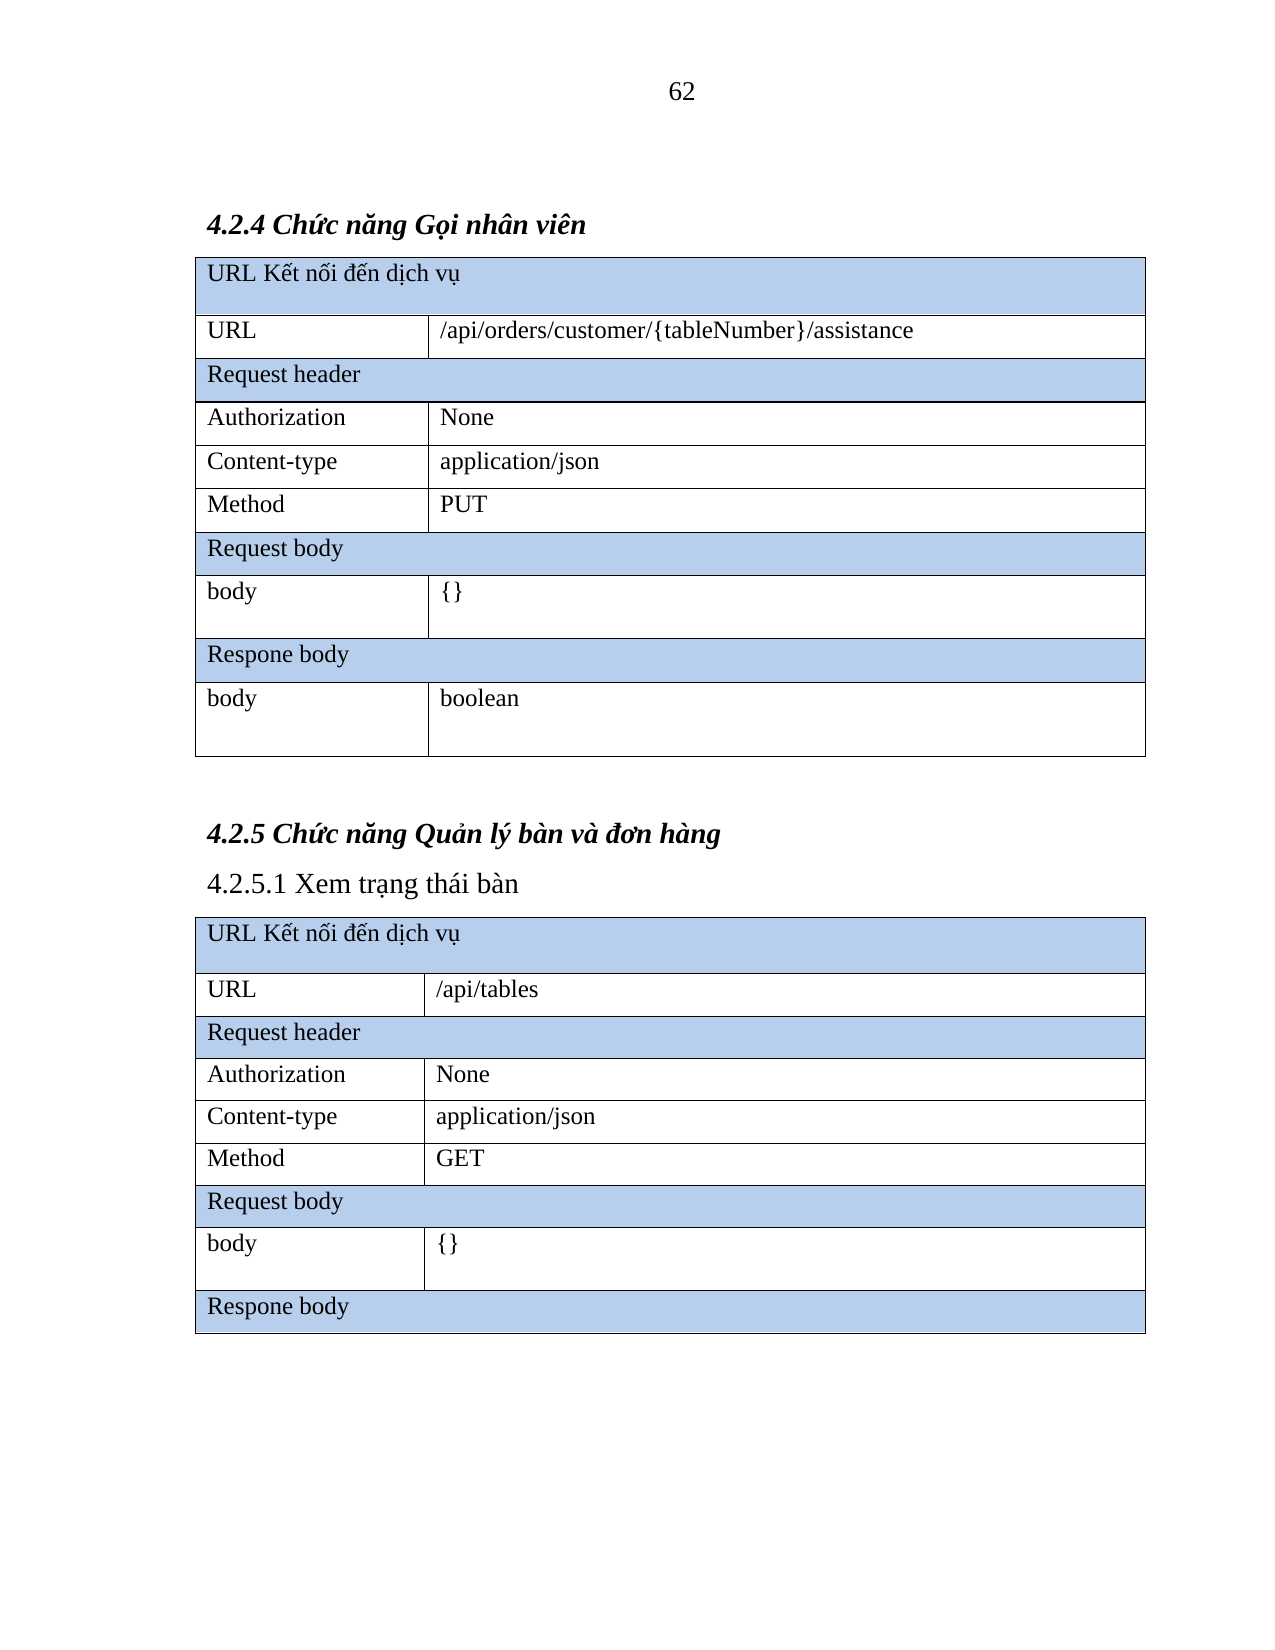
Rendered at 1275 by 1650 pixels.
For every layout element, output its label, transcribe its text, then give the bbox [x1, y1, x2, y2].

table_cell {} [425, 1228, 1145, 1290]
table_cell Authorization [196, 1059, 424, 1100]
table_cell None [425, 1059, 1145, 1100]
table_cell Request header [196, 1017, 1145, 1058]
table_cell application/json [425, 1101, 1145, 1142]
table_cell application/json [429, 446, 1145, 488]
table_cell Respone body [196, 639, 1145, 682]
table_cell Content-type [196, 446, 428, 488]
table_cell URL [196, 974, 424, 1016]
table_cell boolean [429, 683, 1145, 756]
table_header URL Kết nối đến dịch vụ [196, 258, 1145, 314]
table_cell Content-type [196, 1101, 424, 1142]
table_cell Request body [196, 1186, 1145, 1227]
table_cell Method [196, 489, 428, 532]
table_cell {} [429, 576, 1145, 638]
table_cell URL [196, 316, 428, 358]
table_cell Respone body [196, 1291, 1145, 1332]
text 4.2.5.1 Xem trạng thái bàn [207, 867, 1157, 900]
table_cell Request body [196, 533, 1145, 575]
table_cell /api/orders/customer/{tableNumber}/assistance [429, 316, 1145, 358]
table_cell /api/tables [425, 974, 1145, 1016]
text 4.2.4 Chức năng Gọi nhân viên [207, 207, 1157, 240]
table_cell GET [425, 1144, 1145, 1185]
table_cell body [196, 1228, 424, 1290]
table_cell body [196, 576, 428, 638]
table_cell Request header [196, 359, 1145, 401]
table_header URL Kết nối đến dịch vụ [196, 918, 1145, 973]
table_cell Method [196, 1144, 424, 1185]
table_cell PUT [429, 489, 1145, 532]
table_cell body [196, 683, 428, 756]
table_cell Authorization [196, 403, 428, 445]
table_cell None [429, 403, 1145, 445]
text 4.2.5 Chức năng Quản lý bàn và đơn hàng [207, 816, 1157, 850]
